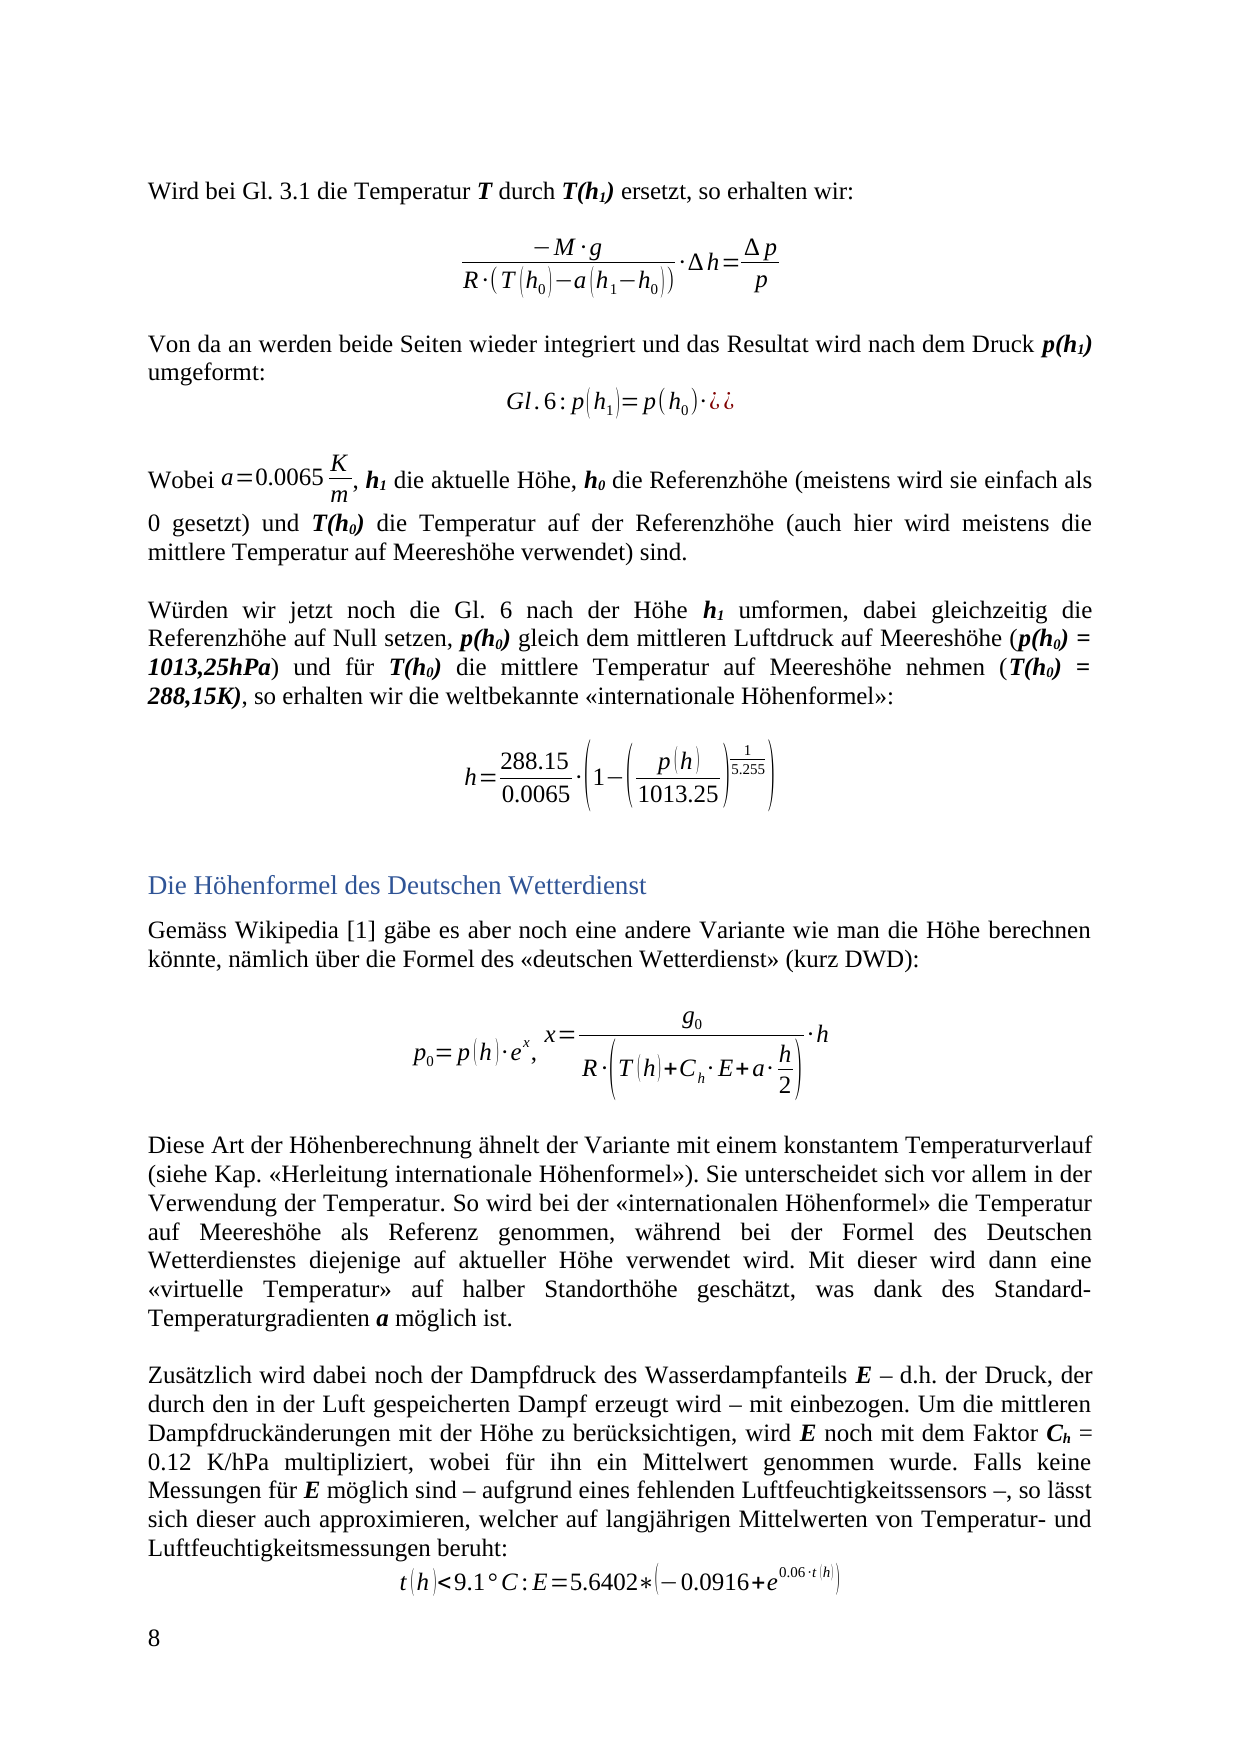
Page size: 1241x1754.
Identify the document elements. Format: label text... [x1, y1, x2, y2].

text Wobei , h1 die aktuelle Höhe, h0 die Referenzhöhe (meistens wird sie einfach als 0 gesetzt) und T(h0) die Temperatur auf der Referenzhöhe (auch hier wird meistens die mittlere Temperatur auf Meereshöhe verwendet) sind. [148, 449, 1093, 566]
text Wird bei Gl. 3.1 die Temperatur T durch T(h1) ersetzt, so erhalten wir: [148, 176, 1093, 205]
text Würden wir jetzt noch die Gl. 6 nach der Höhe h1 umformen, dabei gleichzeitig die Referenzhöhe auf Null setzen, p(h0) gleich dem mittleren Luftdruck auf Meereshöhe (p(h0) = 1013,25hPa) und für T(h0) die mittlere Temperatur auf Meereshöhe nehmen (T(h0) = 288,15K), so erhalten wir die weltbekannte «internationale Höhenformel»: [148, 595, 1093, 710]
text Zusätzlich wird dabei noch der Dampfdruck des Wasserdampfanteils E – d.h. der Druck, der durch den in der Luft gespeicherten Dampf erzeugt wird – mit einbezogen. Um die mittleren Dampfdruckänderungen mit der Höhe zu berücksichtigen, wird E noch mit dem Faktor Ch = 0.12 K/hPa multipliziert, wobei für ihn ein Mittelwert genommen wurde. Falls keine Messungen für E möglich sind – aufgrund eines fehlenden Luftfeuchtigkeitssensors –, so lässt sich dieser auch approximieren, welcher auf langjährigen Mittelwerten von Temperatur- und Luftfeuchtigkeitsmessungen beruht: [148, 1361, 1093, 1562]
text , [148, 1002, 1093, 1102]
subtitle Die Höhenformel des Deutschen Wetterdienst [148, 869, 1093, 900]
text Gemäss Wikipedia gäbe es aber noch eine andere Variante wie man die Höhe berechnen könnte, nämlich über die Formel des «deutschen Wetterdienst» (kurz DWD): [148, 916, 1093, 973]
text Diese Art der Höhenberechnung ähnelt der Variante mit einem konstantem Temperaturverlauf (siehe Kap. «Herleitung internationale Höhenformel»). Sie unterscheidet sich vor allem in der Verwendung der Temperatur. So wird bei der «internationalen Höhenformel» die Temperatur auf Meereshöhe als Referenz genommen, während bei der Formel des Deutschen Wetterdienstes diejenige auf aktueller Höhe verwendet wird. Mit dieser wird dann eine «virtuelle Temperatur» auf halber Standorthöhe geschätzt, was dank des Standard-Temperaturgradienten a möglich ist. [148, 1131, 1093, 1332]
text Von da an werden beide Seiten wieder integriert und das Resultat wird nach dem Druck p(h1) umgeformt: [148, 329, 1093, 386]
